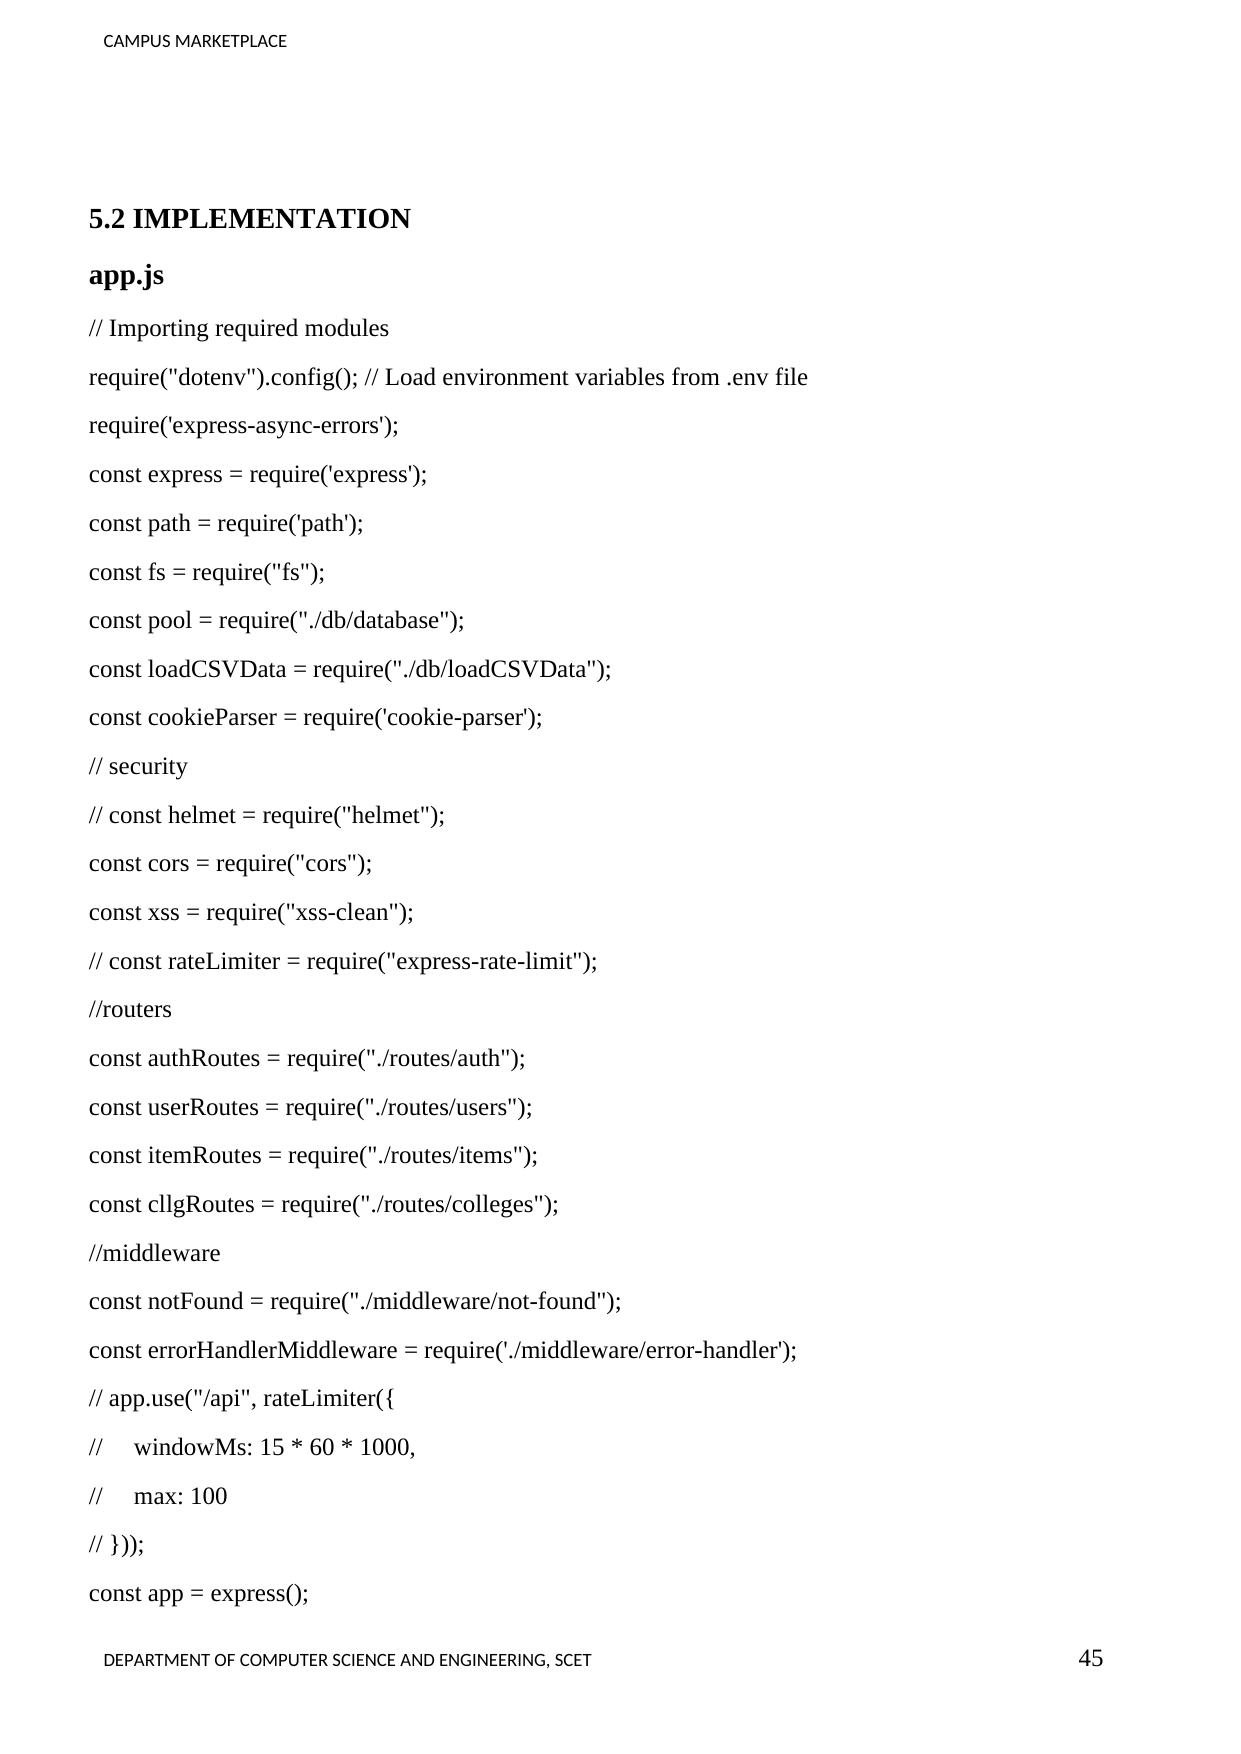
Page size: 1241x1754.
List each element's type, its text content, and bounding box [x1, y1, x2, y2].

text const cookieParser = require('cookie-parser'); [89, 702, 1139, 731]
text const loadCSVData = require("./db/loadCSVData"); [89, 654, 1139, 683]
text 5.2 IMPLEMENTATION [89, 202, 1139, 235]
text const xss = require("xss-clean"); [89, 897, 1139, 926]
text //routers [89, 994, 1139, 1023]
text require("dotenv").config(); // Load environment variables from .env file [89, 362, 1139, 391]
text // max: 100 [89, 1481, 1139, 1509]
text const errorHandlerMiddleware = require('./middleware/error-handler'); [89, 1335, 1139, 1364]
text // const helmet = require("helmet"); [89, 800, 1139, 828]
text const fs = require("fs"); [89, 557, 1139, 585]
text // Importing required modules [89, 313, 1139, 342]
text // app.use("/api", rateLimiter({ [89, 1383, 1139, 1412]
text const path = require('path'); [89, 508, 1139, 537]
text // })); [89, 1529, 1139, 1558]
text const cors = require("cors"); [89, 848, 1139, 877]
text //middleware [89, 1238, 1139, 1266]
text const cllgRoutes = require("./routes/colleges"); [89, 1189, 1139, 1218]
text const express = require('express'); [89, 459, 1139, 488]
text const userRoutes = require("./routes/users"); [89, 1092, 1139, 1120]
text const itemRoutes = require("./routes/items"); [89, 1140, 1139, 1169]
text const notFound = require("./middleware/not-found"); [89, 1286, 1139, 1315]
text // const rateLimiter = require("express-rate-limit"); [89, 946, 1139, 974]
text const app = express(); [89, 1578, 1139, 1607]
text app.js [89, 257, 1139, 291]
text const authRoutes = require("./routes/auth"); [89, 1043, 1139, 1072]
text // windowMs: 15 * 60 * 1000, [89, 1432, 1139, 1461]
text const pool = require("./db/database"); [89, 605, 1139, 634]
text require('express-async-errors'); [89, 411, 1139, 439]
text // security [89, 751, 1139, 780]
